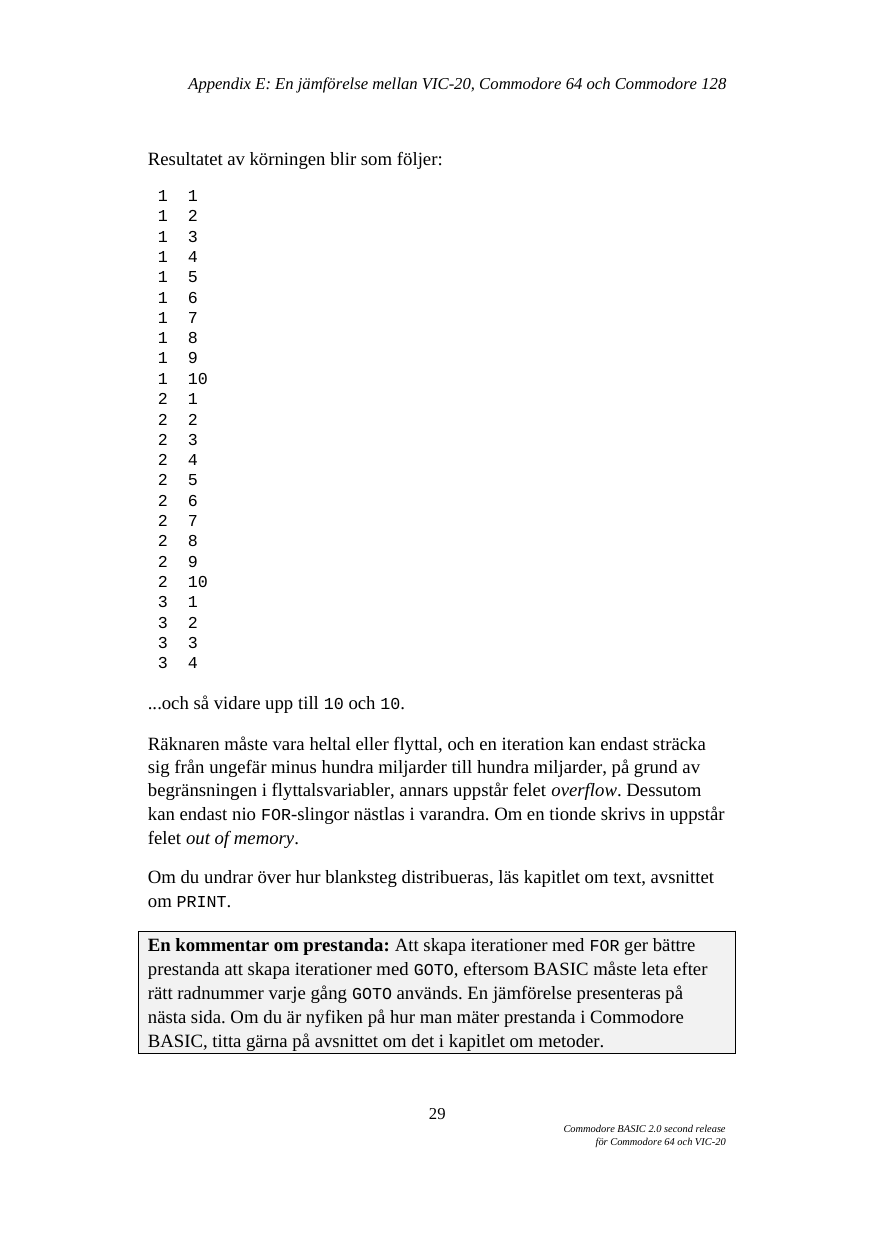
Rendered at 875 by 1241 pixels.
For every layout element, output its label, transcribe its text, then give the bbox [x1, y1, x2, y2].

text 1 1 1 2 1 3 1 4 1 5 1 6 1 7 1 8 1 9 1 10 2 1 2 2 2 3 2 4 2 5 2 6 2 7 2 8 2 9 2 10 3 1 3 2 3 3 3 4 [148, 188, 726, 674]
text ...och så vidare upp till 10 och 10. [148, 692, 726, 714]
text Resultatet av körningen blir som följer: [148, 148, 726, 169]
text Räknaren måste vara heltal eller flyttal, och en iteration kan endast sträcka sig från ungefär minus hundra miljarder till hundra miljarder, på grund av begränsningen i flyttalsvariabler, annars uppstår felet overflow. Dessutom kan endast nio FOR-slingor nästlas i varandra. Om en tionde skrivs in uppstår felet out of memory. [148, 733, 726, 848]
text En kommentar om prestanda: Att skapa iterationer med FOR ger bättre prestanda att skapa iterationer med GOTO, eftersom BASIC måste leta efter rätt radnummer varje gång GOTO används. En jämförelse presenteras på nästa sida. Om du är nyfiken på hur man mäter prestanda i Commodore BASIC, titta gärna på avsnittet om det i kapitlet om metoder. [139, 932, 735, 1053]
text Om du undrar över hur blanksteg distribueras, läs kapitlet om text, avsnittet om PRINT. [148, 866, 726, 912]
